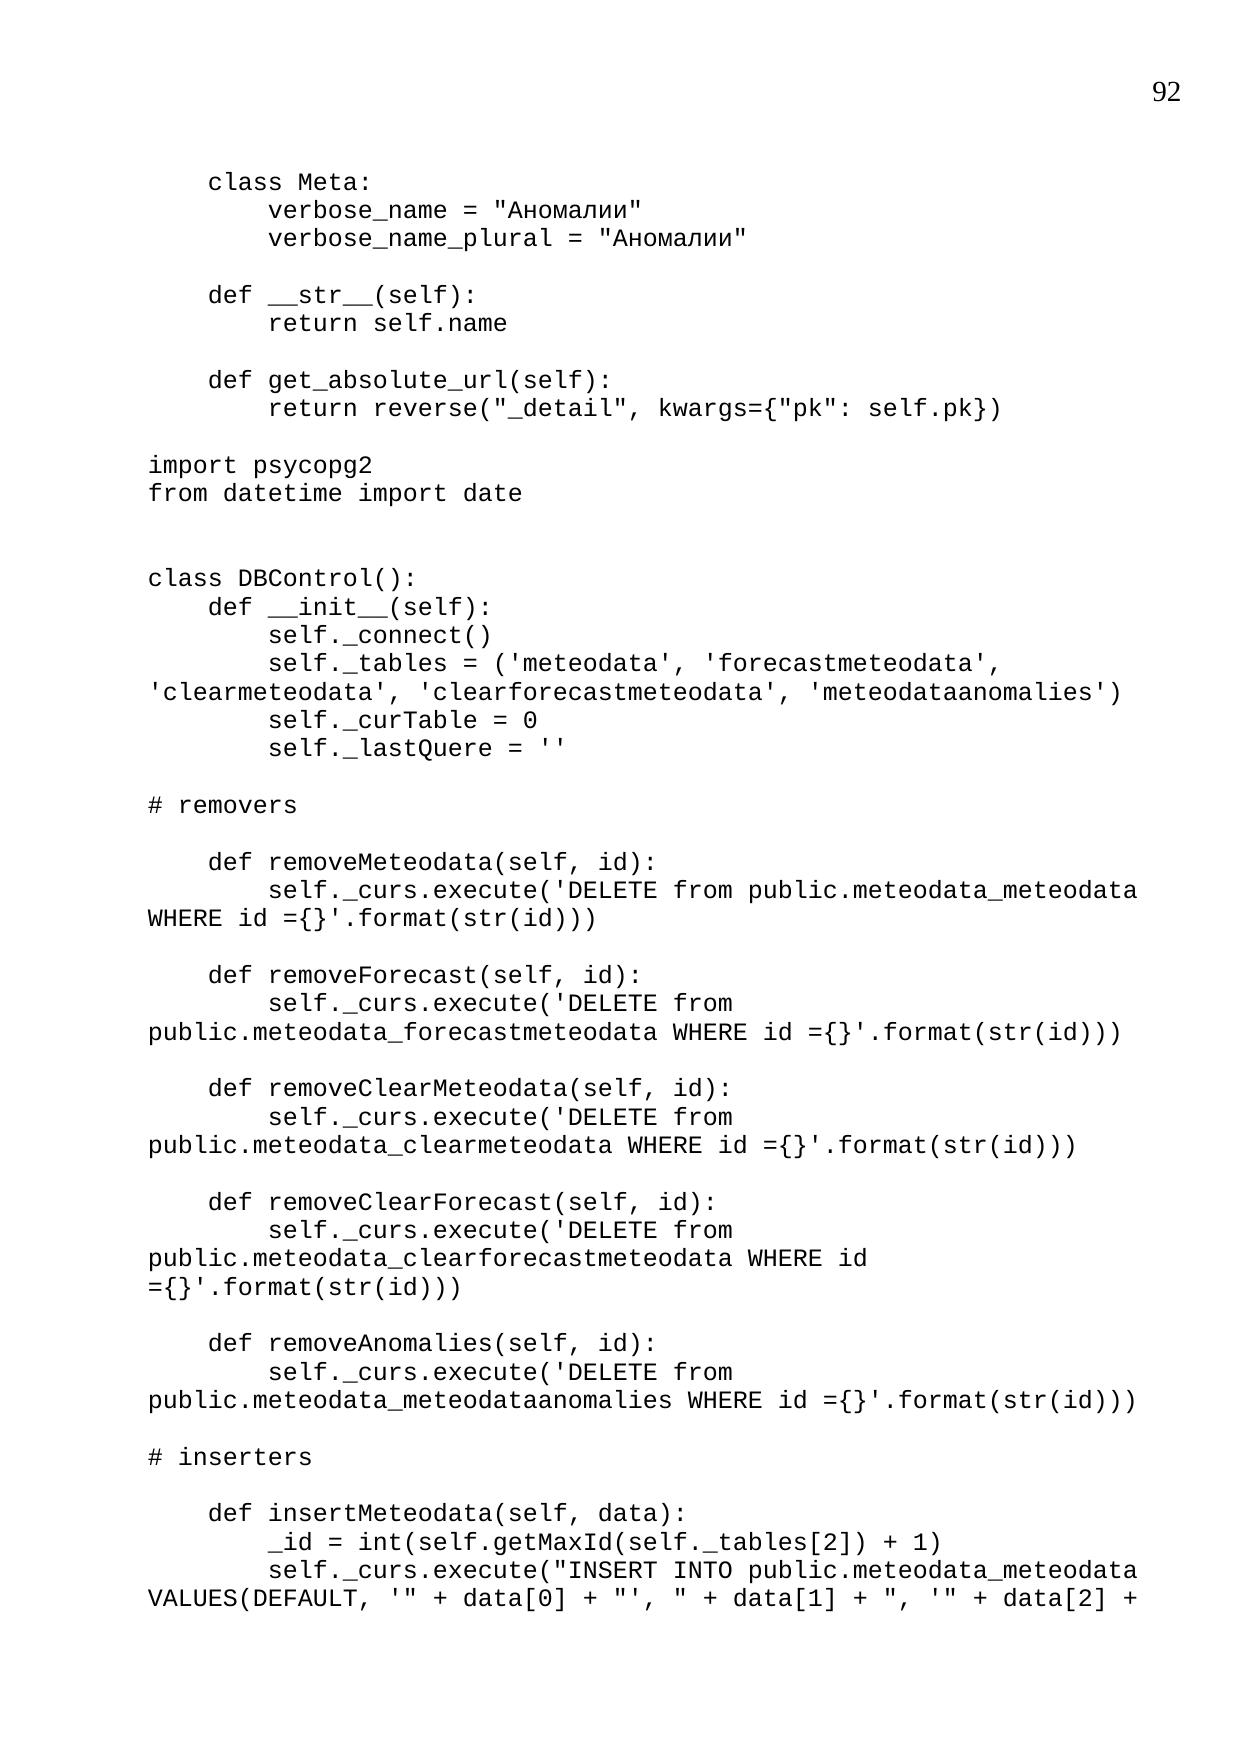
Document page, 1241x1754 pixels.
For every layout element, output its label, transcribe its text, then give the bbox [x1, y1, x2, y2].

text return self.name [148, 311, 1181, 339]
text def removeMeteodata(self, id): [148, 849, 1181, 878]
text def get_absolute_url(self): [148, 368, 1181, 396]
text self._curs.execute('DELETE from public.meteodata_forecastmeteodata WHERE id ={}'.format(str(id))) [148, 991, 1181, 1048]
text self._tables = ('meteodata', 'forecastmeteodata', 'clearmeteodata', 'clearforecastmeteodata', 'meteodataanomalies') [148, 651, 1181, 708]
text def removeClearMeteodata(self, id): [148, 1076, 1181, 1104]
text def removeClearForecast(self, id): [148, 1189, 1181, 1218]
text def __str__(self): [148, 283, 1181, 311]
text verbose_name_plural = "Аномалии" [148, 226, 1181, 254]
text self._curs.execute('DELETE from public.meteodata_meteodataanomalies WHERE id ={}'.format(str(id))) [148, 1359, 1181, 1416]
text def insertMeteodata(self, data): [148, 1501, 1181, 1529]
text import psycopg2 [148, 453, 1181, 481]
text self._lastQuere = '' [148, 736, 1181, 764]
text def __init__(self): [148, 594, 1181, 623]
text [148, 1558, 1181, 1614]
text self._curs.execute('DELETE from public.meteodata_clearforecastmeteodata WHERE id ={}'.format(str(id))) [148, 1218, 1181, 1303]
text from datetime import date [148, 481, 1181, 509]
text self._curs.execute('DELETE from public.meteodata_clearmeteodata WHERE id ={}'.format(str(id))) [148, 1104, 1181, 1161]
text self._curs.execute('DELETE from public.meteodata_meteodata WHERE id ={}'.format(str(id))) [148, 878, 1181, 934]
text class DBControl(): [148, 566, 1181, 594]
text self._connect() [148, 623, 1181, 651]
text verbose_name = "Аномалии" [148, 198, 1181, 226]
text def removeAnomalies(self, id): [148, 1331, 1181, 1359]
text self._curTable = 0 [148, 708, 1181, 736]
text def removeForecast(self, id): [148, 963, 1181, 991]
text _id = int(self.getMaxId(self._tables[2]) + 1) [148, 1529, 1181, 1558]
text class Meta: [148, 169, 1181, 198]
text return reverse("_detail", kwargs={"pk": self.pk}) [148, 396, 1181, 424]
text # removers [148, 793, 1181, 821]
text # inserters [148, 1444, 1181, 1473]
